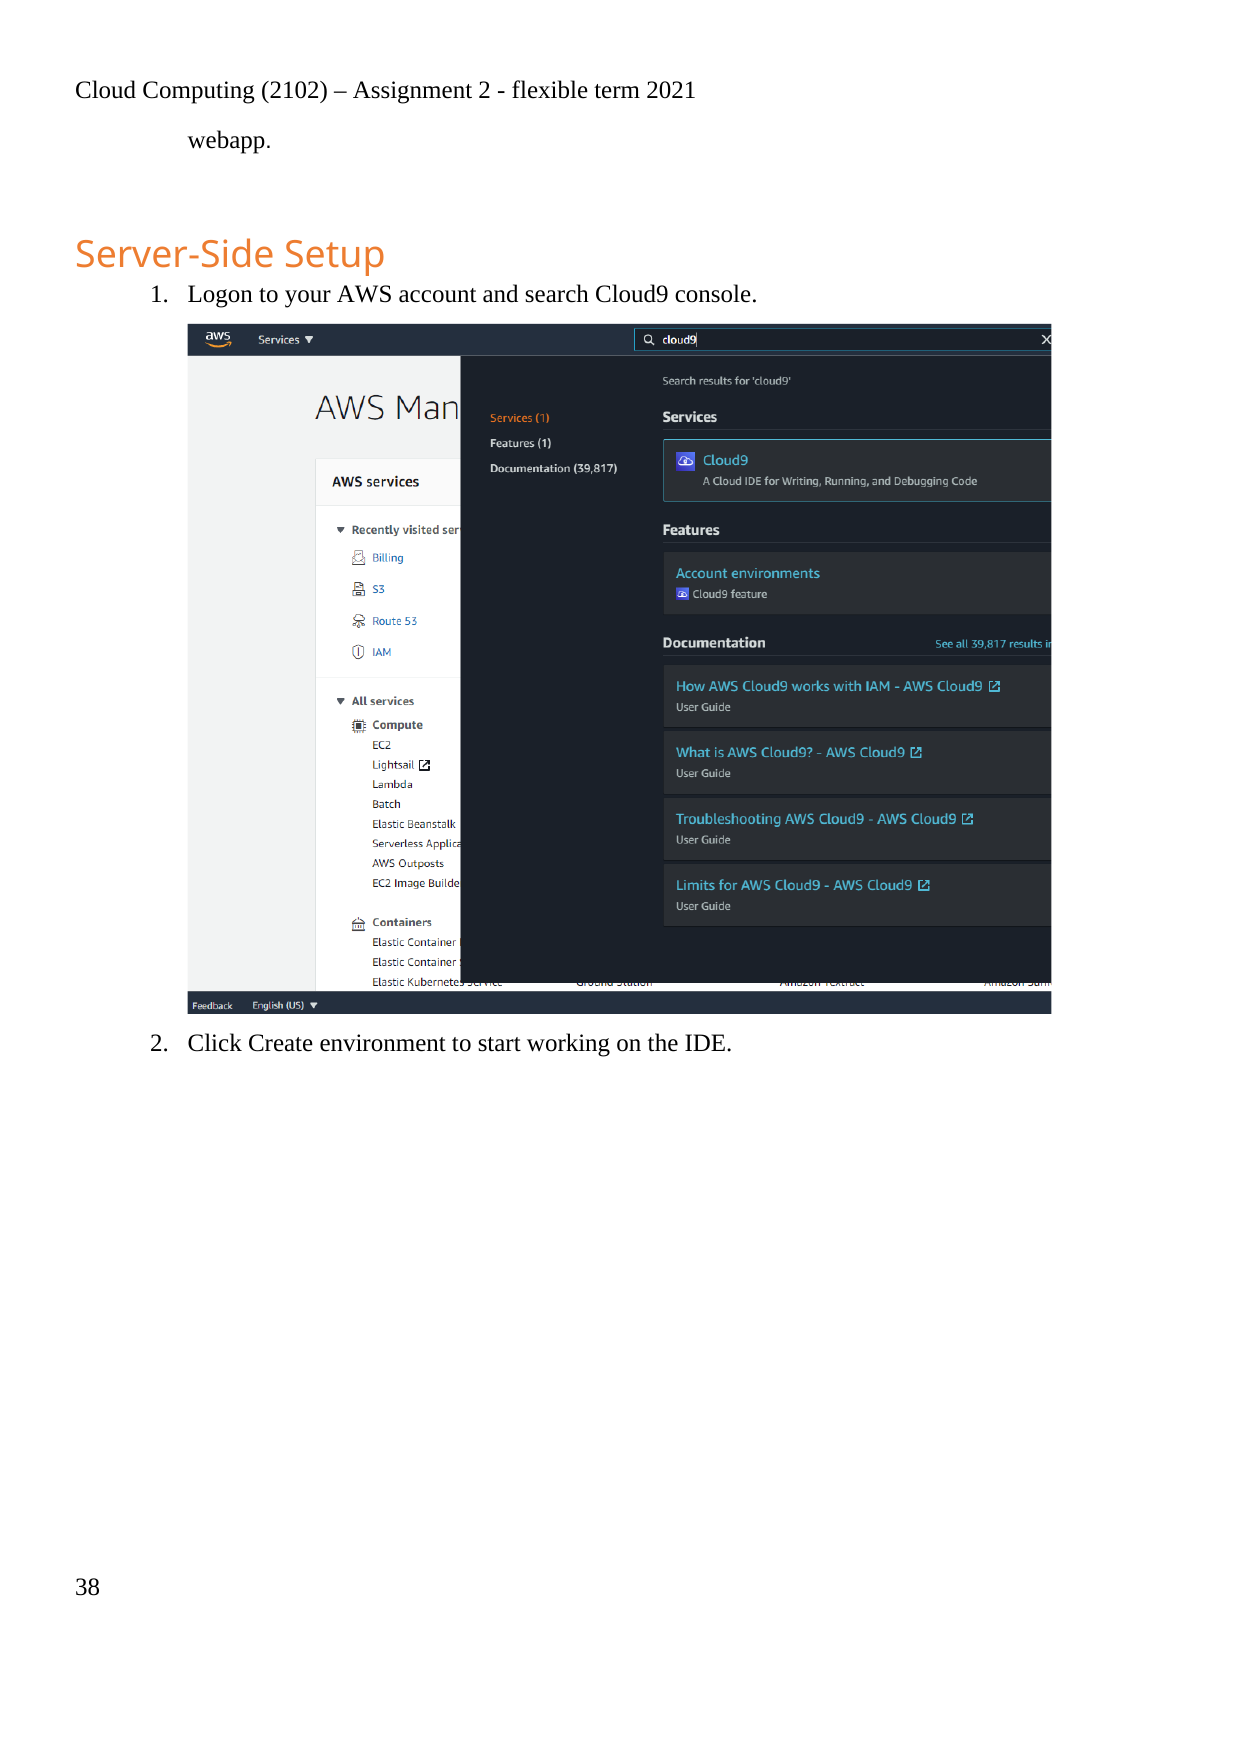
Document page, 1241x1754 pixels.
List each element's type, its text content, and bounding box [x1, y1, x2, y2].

list Click Create environment to start working on the IDE. [150, 1028, 1165, 1057]
subtitle Server-Side Setup [75, 228, 1165, 279]
list Logon to your AWS account and search Cloud9 console. [150, 279, 1165, 307]
picture [187, 321, 1052, 1014]
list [150, 125, 1165, 197]
